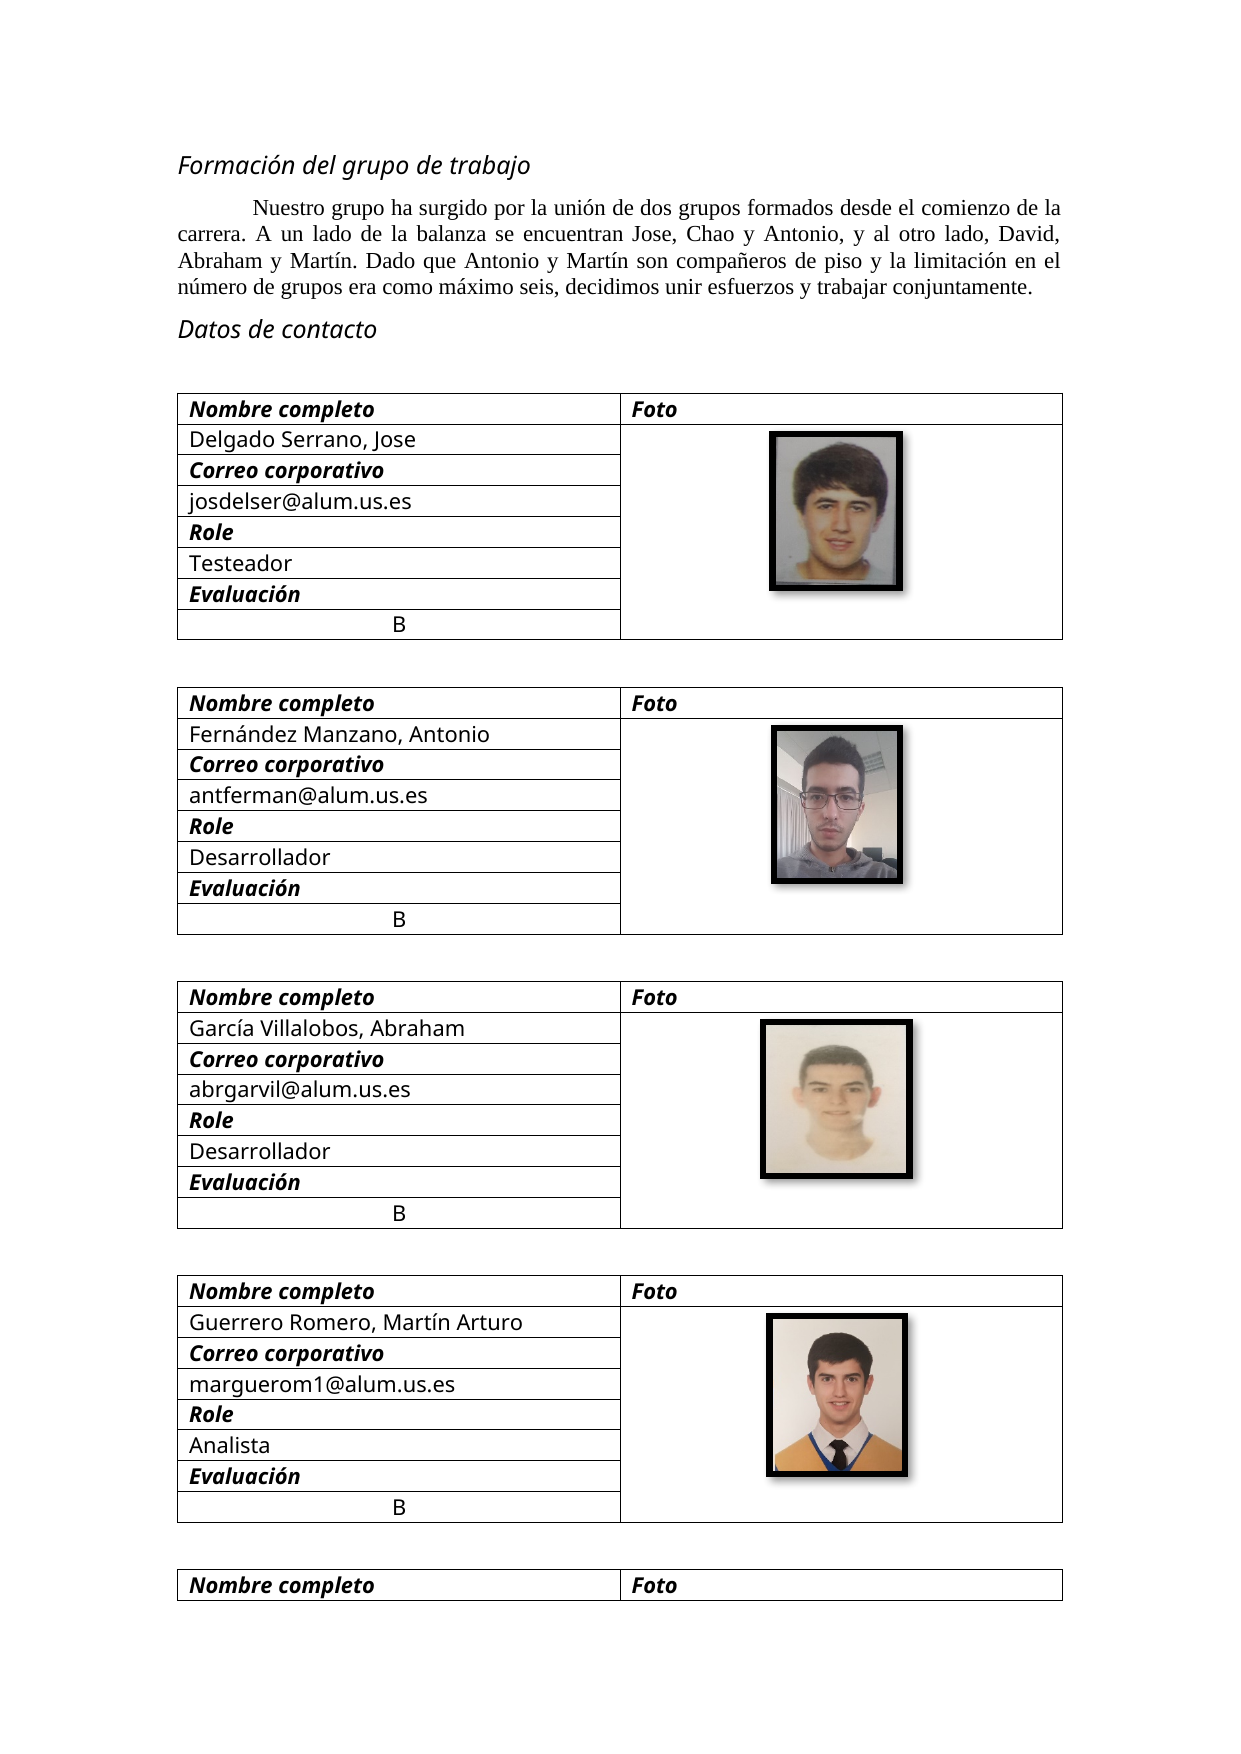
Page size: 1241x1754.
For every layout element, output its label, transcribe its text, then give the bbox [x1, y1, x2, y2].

subtitle Datos de contacto [177, 312, 1063, 346]
table_header Foto [621, 394, 1062, 423]
table_cell Guerrero Romero, Martín Arturo [178, 1307, 620, 1337]
table_header Foto [621, 1276, 1062, 1306]
table_cell antferman@alum.us.es [178, 780, 620, 810]
picture [766, 1025, 906, 1173]
table_cell Role [178, 1400, 620, 1429]
picture [776, 437, 896, 585]
table_cell josdelser@alum.us.es [178, 486, 620, 516]
table_cell Fernández Manzano, Antonio [178, 719, 620, 748]
table_cell Evaluación [178, 1461, 620, 1491]
table_cell Correo corporativo [178, 455, 620, 485]
table_cell Correo corporativo [178, 1338, 620, 1368]
table_cell [621, 1307, 1062, 1522]
table_cell B [178, 610, 620, 639]
table_header Foto [621, 1570, 1062, 1600]
table_cell Role [178, 1105, 620, 1135]
table_cell Testeador [178, 548, 620, 578]
picture [773, 1319, 902, 1471]
table_cell Correo corporativo [178, 750, 620, 779]
table_cell Evaluación [178, 1167, 620, 1197]
table_cell Evaluación [178, 579, 620, 608]
table_cell Evaluación [178, 873, 620, 903]
table_cell [621, 719, 1062, 933]
table_cell [621, 1013, 1062, 1228]
table_cell [621, 425, 1062, 639]
table_cell B [178, 1198, 620, 1228]
table_header Nombre completo [178, 1276, 620, 1306]
table_cell Role [178, 517, 620, 547]
table_cell B [178, 1492, 620, 1522]
table_header Nombre completo [178, 394, 620, 423]
picture [777, 731, 897, 878]
table_header Nombre completo [178, 1570, 620, 1600]
table_cell Analista [178, 1430, 620, 1460]
table_header Foto [621, 982, 1062, 1012]
table_header Nombre completo [178, 688, 620, 718]
table_cell Role [178, 811, 620, 841]
subtitle Formación del grupo de trabajo [177, 148, 1063, 182]
table_cell Desarrollador [178, 842, 620, 872]
table_cell abrgarvil@alum.us.es [178, 1075, 620, 1104]
table_cell marguerom1@alum.us.es [178, 1369, 620, 1398]
table_cell B [178, 904, 620, 933]
table_header Nombre completo [178, 982, 620, 1012]
table_cell Correo corporativo [178, 1044, 620, 1073]
table_cell García Villalobos, Abraham [178, 1013, 620, 1043]
table_cell Delgado Serrano, Jose [178, 425, 620, 454]
table_header Foto [621, 688, 1062, 718]
table_cell Desarrollador [178, 1136, 620, 1166]
text Nuestro grupo ha surgido por la unión de dos grupos formados desde el comienzo de la carrera. A un lado de la balanza se encuentran Jose, Chao y Antonio, y al otro lado, David, Abraham y Martín. Dado que Antonio y Martín son compañeros de piso y la limitación en el número de grupos era como máximo seis, decidimos unir esfuerzos y trabajar conjuntamente. [177, 194, 1063, 299]
